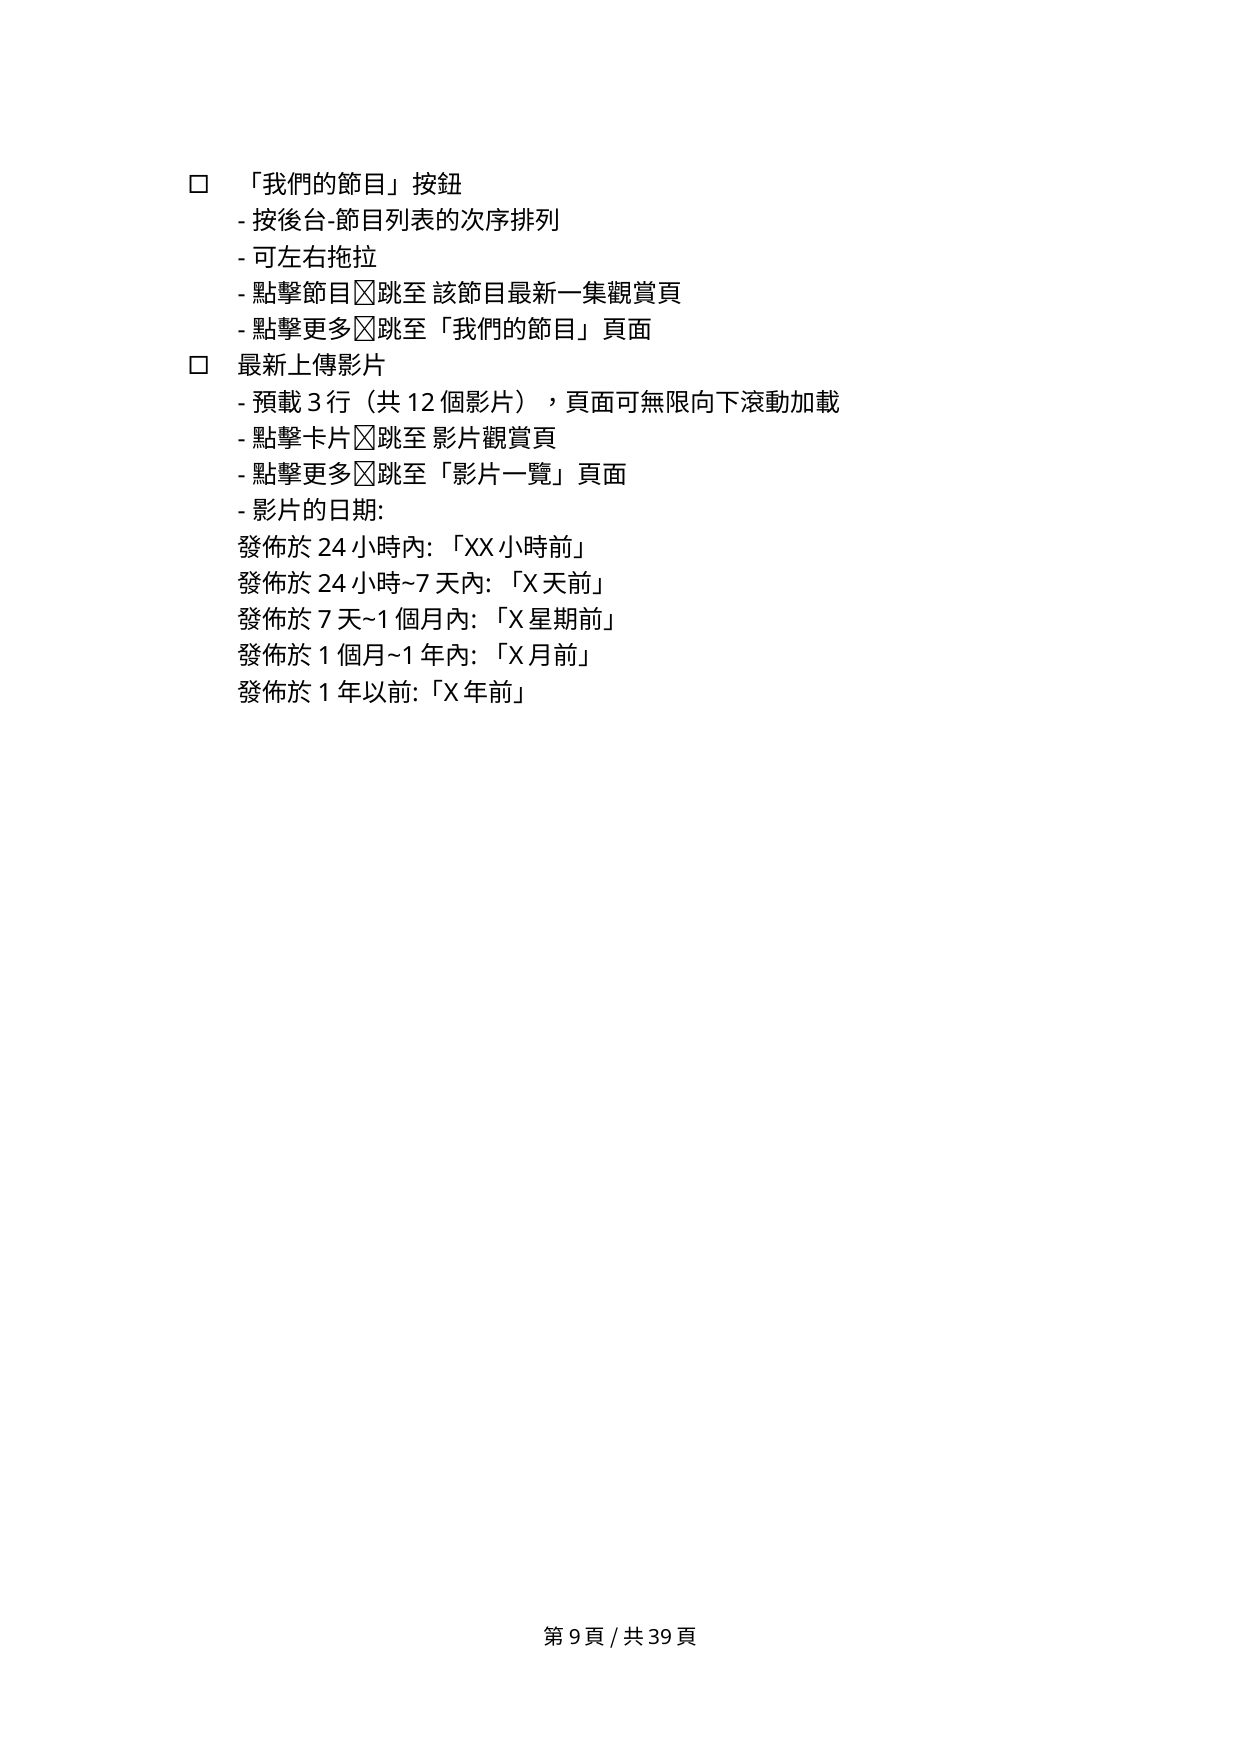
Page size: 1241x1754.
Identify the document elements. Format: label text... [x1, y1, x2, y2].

list 最新上傳影片 - 預載3行（共12個影片），頁面可無限向下滾動加載 - 點擊卡片跳至 影片觀賞頁 - 點擊更多跳至「影片一覽」頁面 - 影片的日期: 發佈於24小時內: 「XX小時前」 發佈於24小時~7天內: 「X天前」 發佈於7天~1個月內: 「X星期前」 發佈於1個月~1年內: 「X月前」 發佈於1年以前:「X年前」 [187, 346, 1053, 708]
list 「我們的節目」按鈕 - 按後台-節目列表的次序排列 - 可左右拖拉 - 點擊節目跳至 該節目最新一集觀賞頁 - 點擊更多跳至「我們的節目」頁面 [187, 164, 1053, 346]
